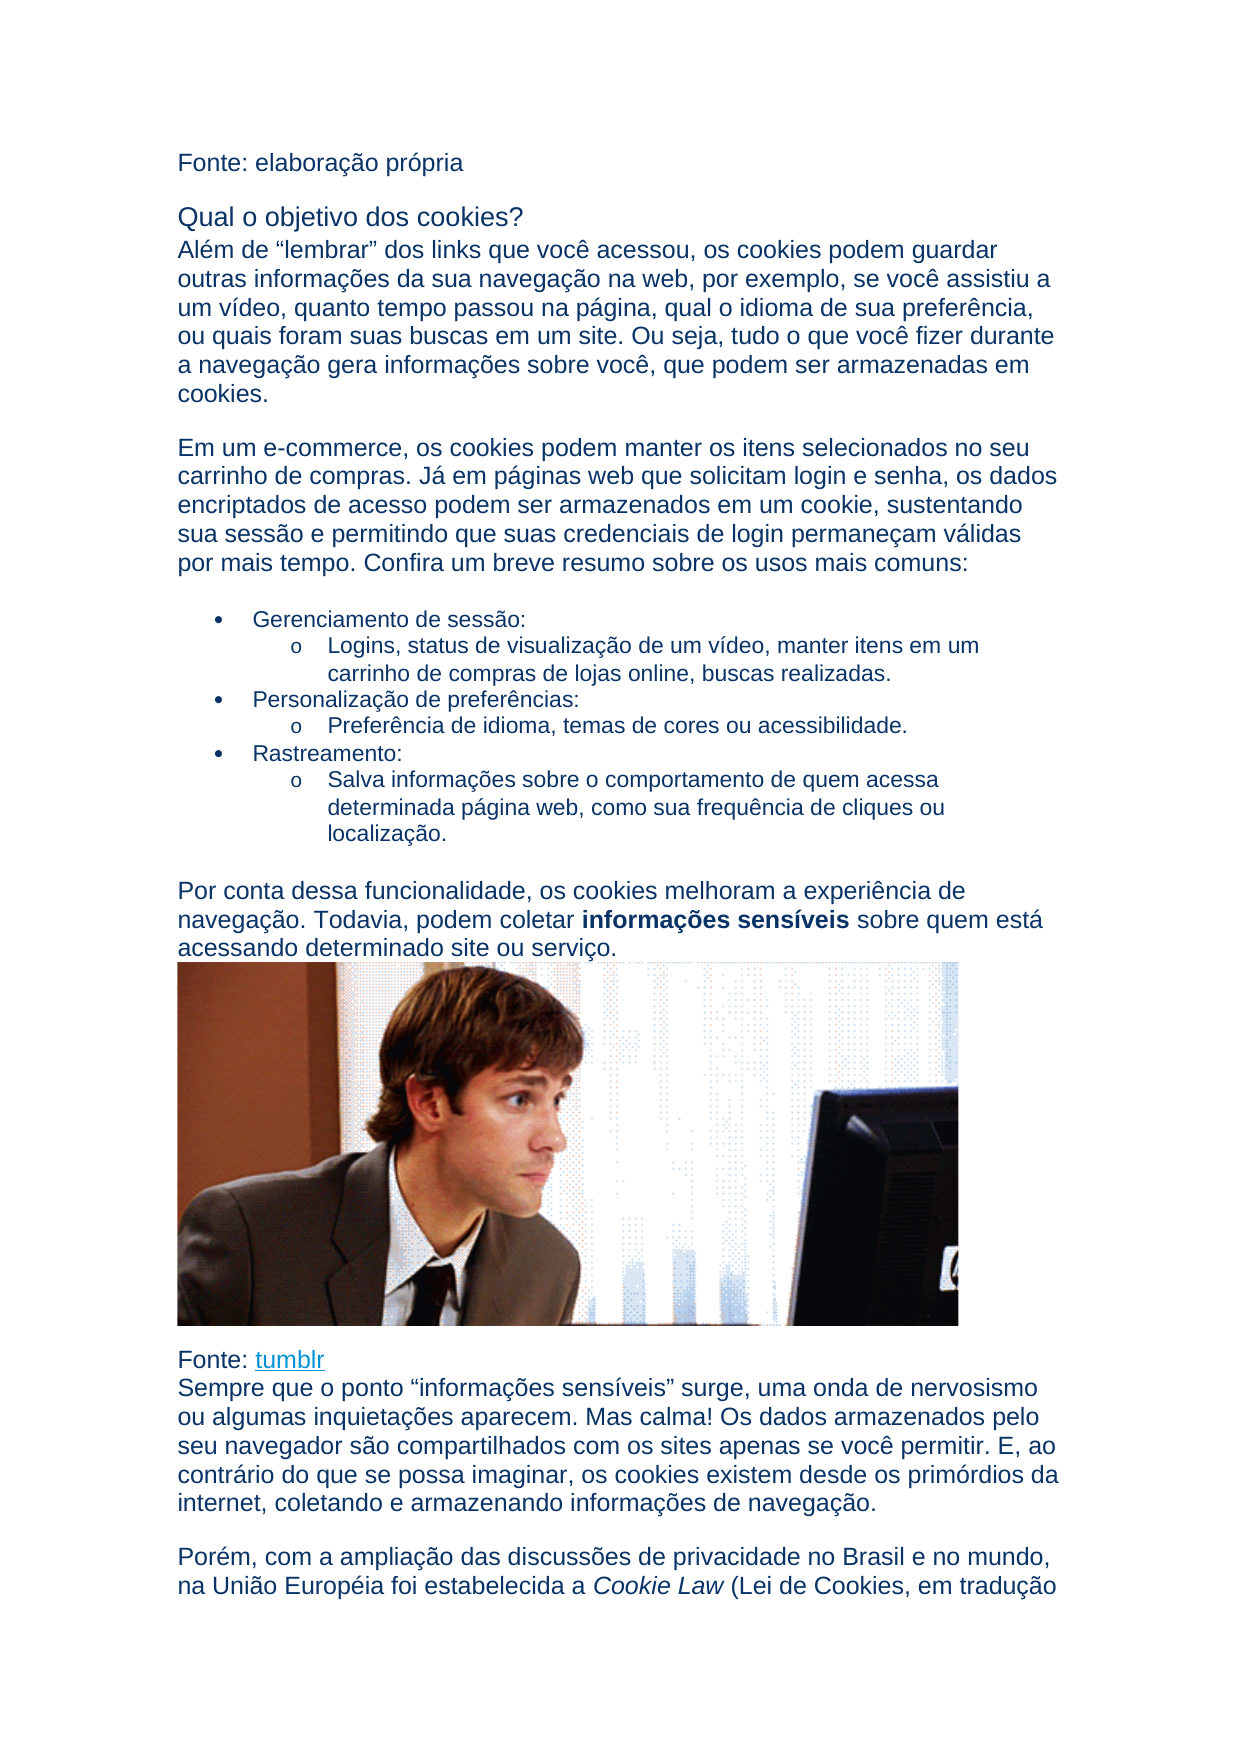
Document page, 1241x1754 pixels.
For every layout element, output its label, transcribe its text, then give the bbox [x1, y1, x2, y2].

list Salva informações sobre o comportamento de quem acessa determinada página web, como sua frequência de cliques ou localização. [290, 766, 1063, 847]
list Preferência de idioma, temas de cores ou acessibilidade. [290, 712, 1063, 740]
picture [177, 962, 959, 1326]
list Personalização de preferências: [215, 686, 1063, 712]
list Rastreamento: [215, 740, 1063, 766]
text Fonte: elaboração própria [177, 148, 1063, 176]
list Logins, status de visualização de um vídeo, manter itens em um carrinho de compras de lojas online, buscas realizadas. [290, 632, 1063, 686]
text Além de “lembrar” dos links que você acessou, os cookies podem guardar outras informações da sua navegação na web, por exemplo, se você assistiu a um vídeo, quanto tempo passou na página, qual o idioma de sua preferência, ou quais foram suas buscas em um site. Ou seja, tudo o que você fizer durante a navegação gera informações sobre você, que podem ser armazenadas em cookies. [177, 235, 1063, 408]
text Fonte: tumblr [177, 1344, 1063, 1373]
list Gerenciamento de sessão: [215, 606, 1063, 632]
text Por conta dessa funcionalidade, os cookies melhoram a experiência de navegação. Todavia, podem coletar informações sensíveis sobre quem está acessando determinado site ou serviço. [177, 876, 1063, 962]
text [177, 1542, 1063, 1599]
text Em um e-commerce, os cookies podem manter os itens selecionados no seu carrinho de compras. Já em páginas web que solicitam login e senha, os dados encriptados de acesso podem ser armazenados em um cookie, sustentando sua sessão e permitindo que suas credenciais de login permaneçam válidas por mais tempo. Confira um breve resumo sobre os usos mais comuns: [177, 433, 1063, 576]
subtitle Qual o objetivo dos cookies? [177, 201, 1063, 233]
text Sempre que o ponto “informações sensíveis” surge, uma onda de nervosismo ou algumas inquietações aparecem. Mas calma! Os dados armazenados pelo seu navegador são compartilhados com os sites apenas se você permitir. E, ao contrário do que se possa imaginar, os cookies existem desde os primórdios da internet, coletando e armazenando informações de navegação. [177, 1373, 1063, 1517]
